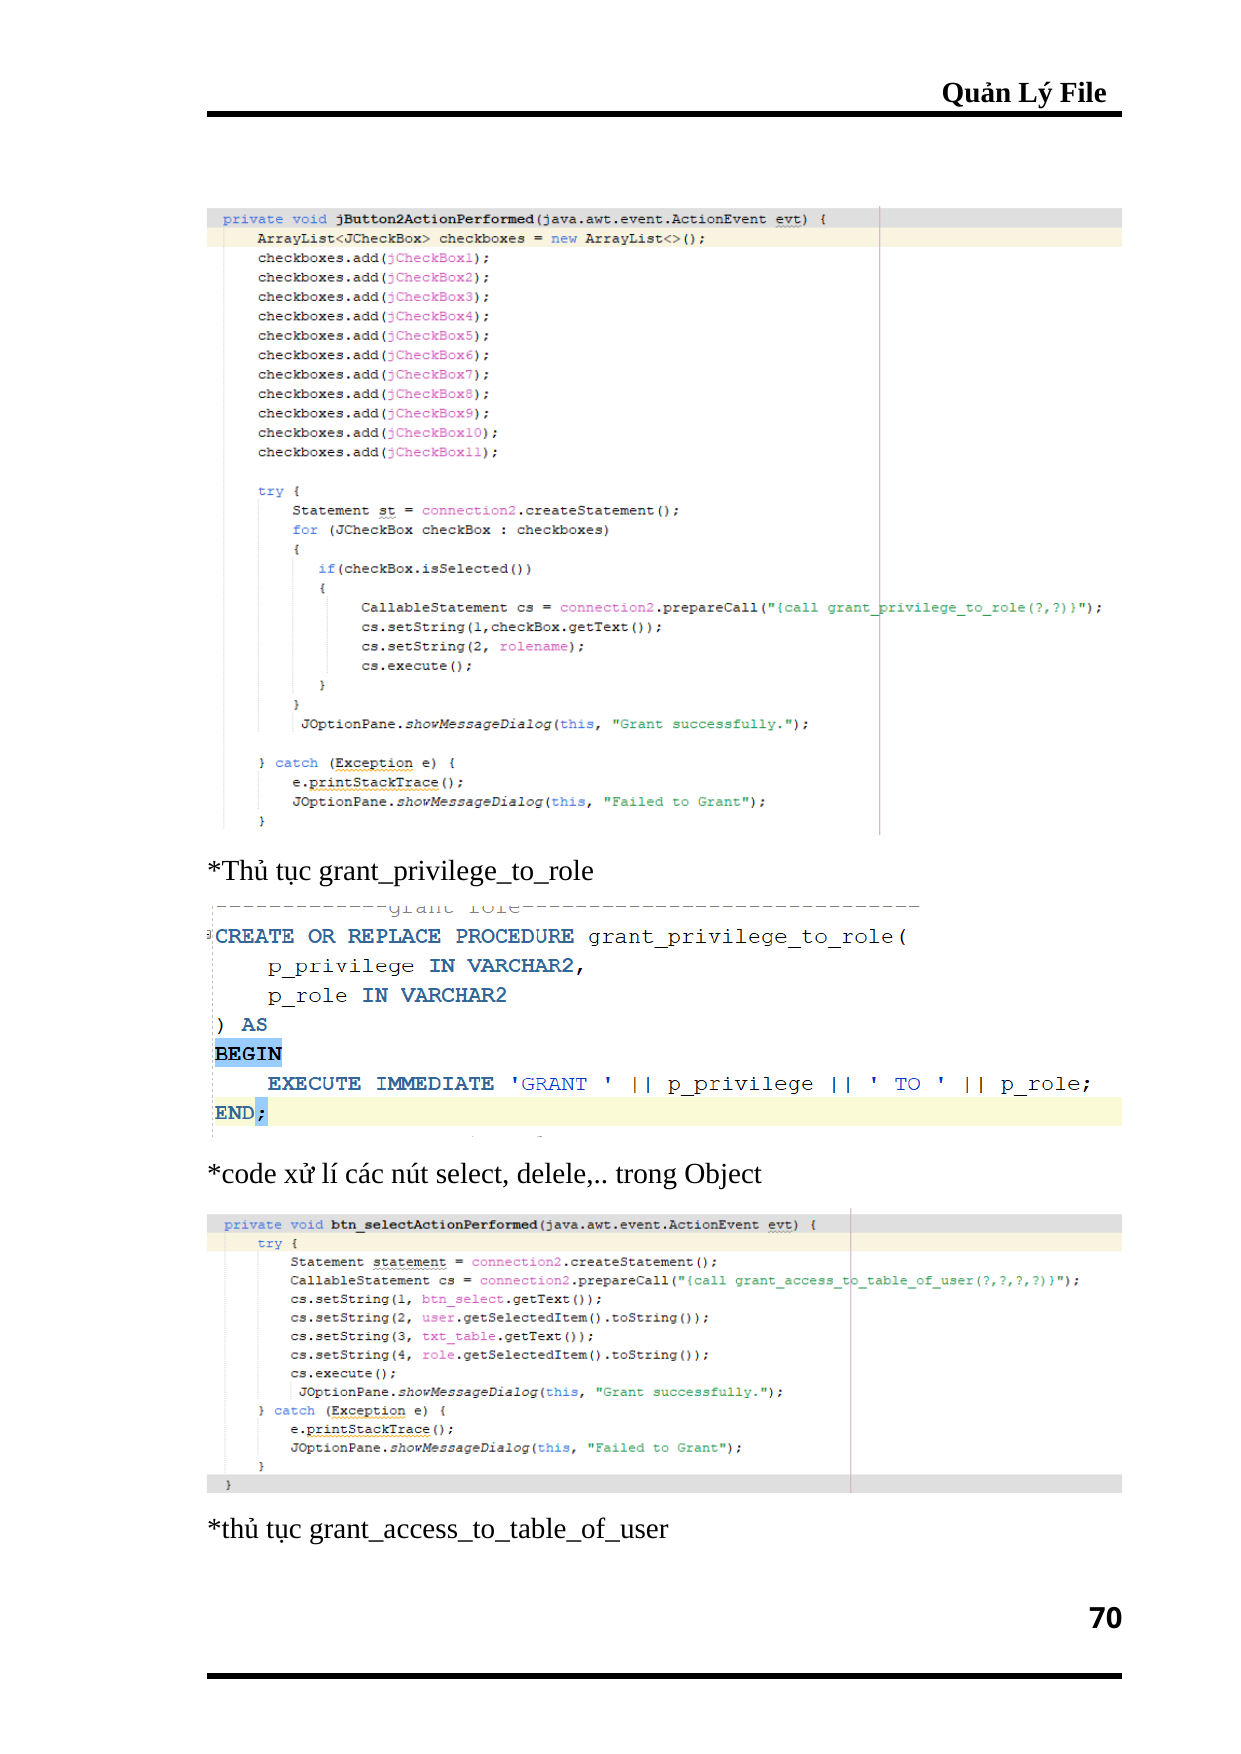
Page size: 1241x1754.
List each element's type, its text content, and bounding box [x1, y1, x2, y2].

picture [206, 1208, 1123, 1493]
picture [206, 906, 1123, 1137]
picture [206, 206, 1123, 835]
text *Thủ tục grant_privilege_to_role [207, 853, 1122, 887]
text *thủ tục grant_access_to_table_of_user [207, 1511, 1122, 1545]
text *code xử lí các nút select, delele,.. trong Object [207, 1156, 1122, 1189]
